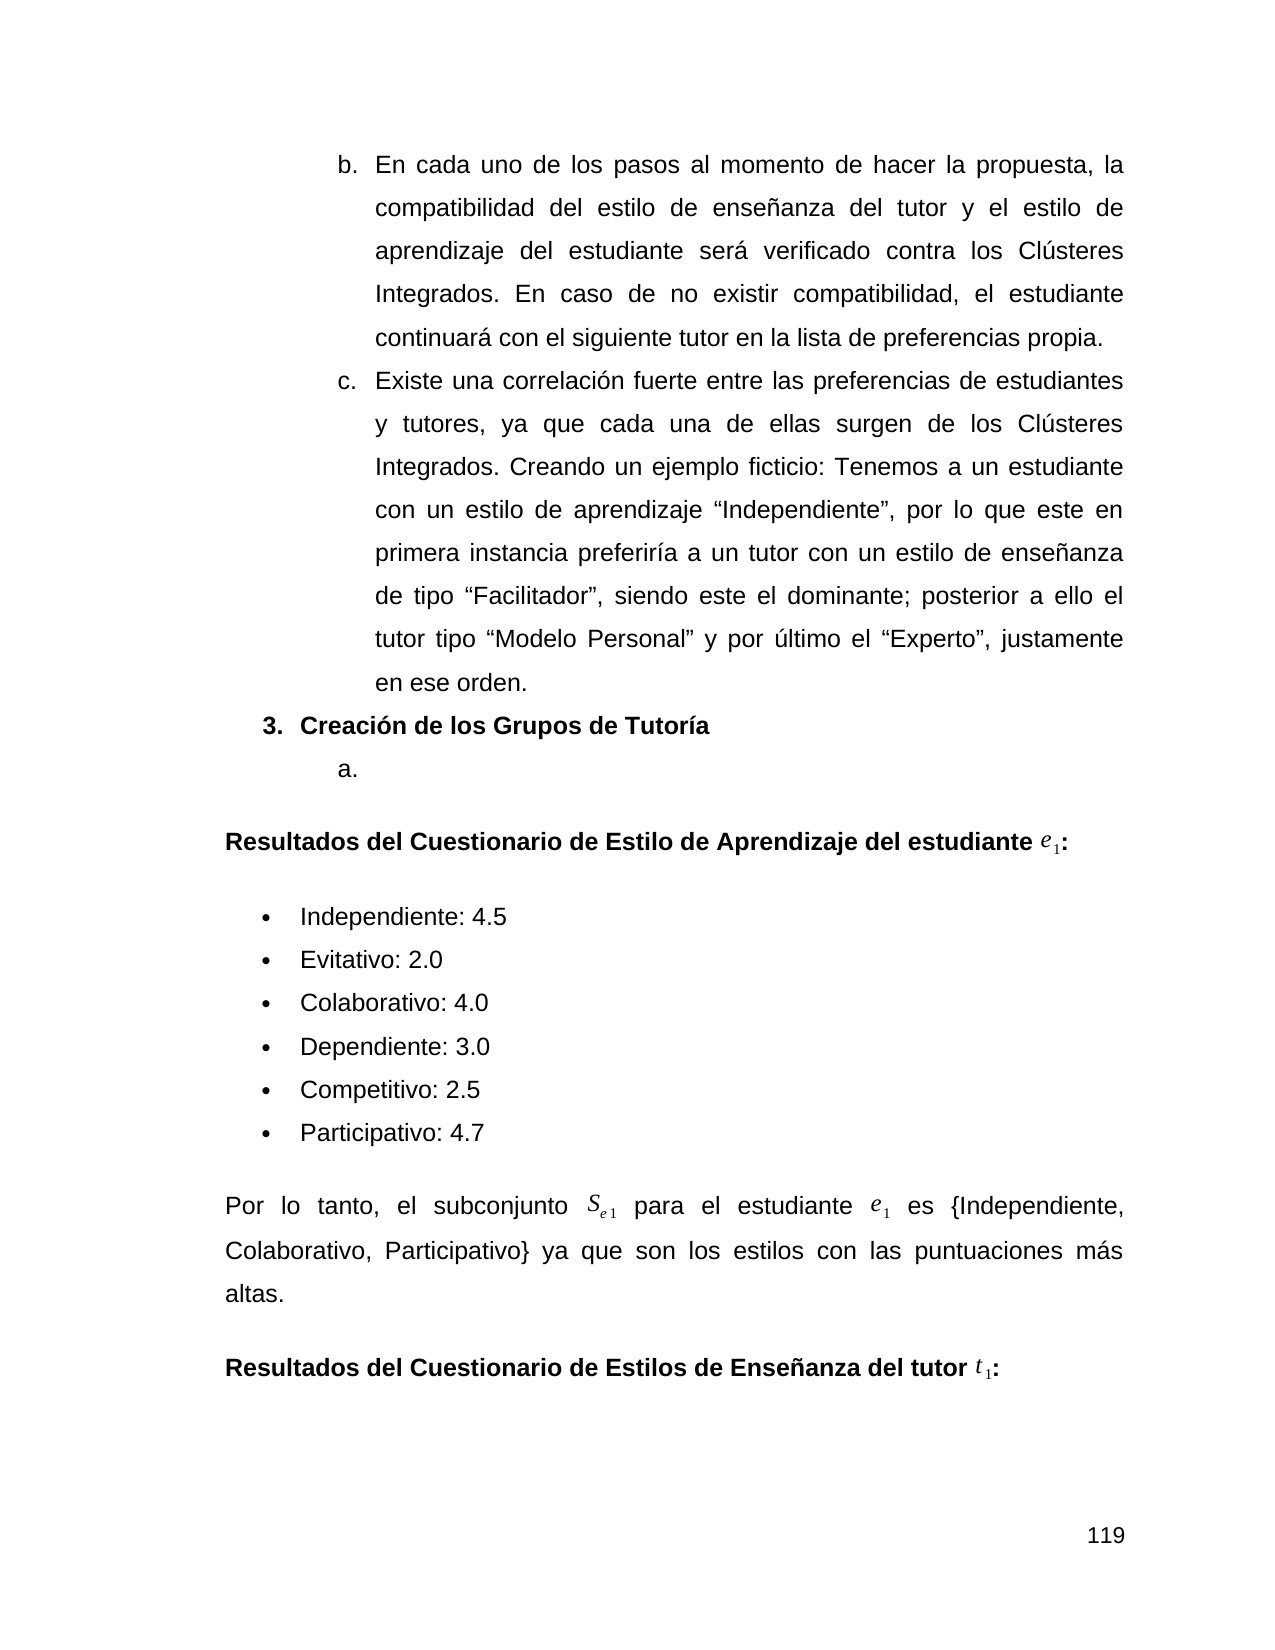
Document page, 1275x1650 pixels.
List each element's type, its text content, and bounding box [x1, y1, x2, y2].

text Resultados del Cuestionario de Estilo de Aprendizaje del estudiante ​: [225, 826, 1125, 857]
list Participativo: 4.7 [262, 1118, 1125, 1147]
list Dependiente: 3.0 [262, 1032, 1125, 1060]
list Creación de los Grupos de Tutoría [262, 711, 1125, 739]
list Competitivo: 2.5 [262, 1075, 1125, 1103]
list Colaborativo: 4.0 [262, 988, 1125, 1017]
list Independiente: 4.5 [262, 902, 1125, 931]
text Resultados del Cuestionario de Estilos de Enseñanza del tutor : [225, 1351, 1125, 1383]
text Por lo tanto, el subconjunto ​​ para el estudiante ​ es {Independiente, Colaborativo, Participativo} ya que son los estilos con las puntuaciones más altas. [225, 1190, 1125, 1308]
list Evitativo: 2.0 [262, 945, 1125, 974]
list En cada uno de los pasos al momento de hacer la propuesta, la compatibilidad del estilo de enseñanza del tutor y el estilo de aprendizaje del estudiante será verificado contra los Clústeres Integrados. En caso de no existir compatibilidad, el estudiante continuará con el siguiente tutor en la lista de preferencias propia. [337, 150, 1125, 351]
list Existe una correlación fuerte entre las preferencias de estudiantes y tutores, ya que cada una de ellas surgen de los Clústeres Integrados. Creando un ejemplo ficticio: Tenemos a un estudiante con un estilo de aprendizaje “Independiente”, por lo que este en primera instancia preferiría a un tutor con un estilo de enseñanza de tipo “Facilitador”, siendo este el dominante; posterior a ello el tutor tipo “Modelo Personal” y por último el “Experto”, justamente en ese orden. [337, 366, 1125, 696]
